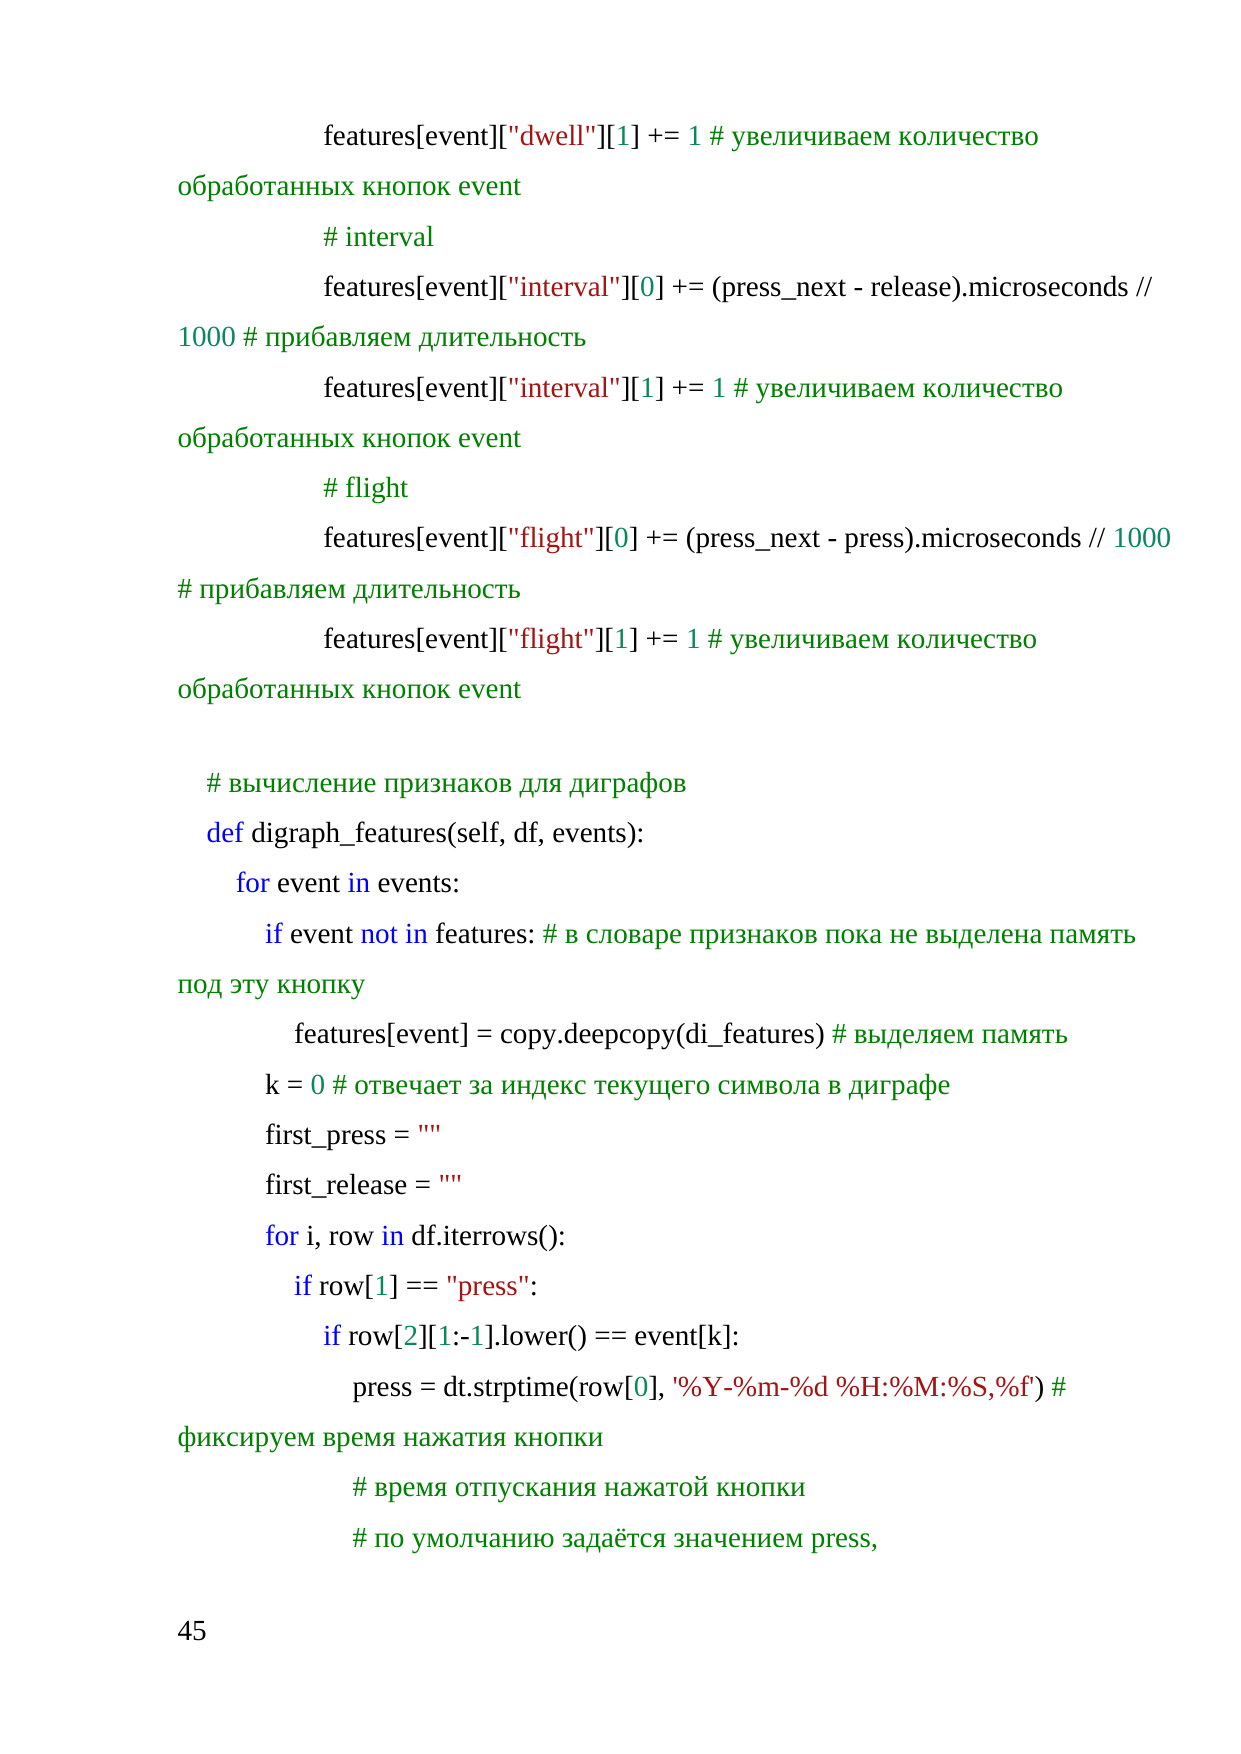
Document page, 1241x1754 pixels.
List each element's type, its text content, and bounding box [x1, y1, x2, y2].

text def digraph_features(self, df, events): [177, 815, 1181, 849]
text # по умолчанию задаётся значением press, [177, 1520, 1181, 1553]
text for event in events: [177, 866, 1181, 899]
text # interval [177, 219, 1181, 252]
text features[event]["dwell"][1] += 1 # увеличиваем количество обработанных кнопок event [177, 118, 1181, 202]
text first_press = "" [177, 1117, 1181, 1151]
text features[event]["interval"][0] += (press_next - release).microseconds // 1000 # прибавляем длительность [177, 269, 1181, 353]
text k = 0 # отвечает за индекс текущего символа в диграфе [177, 1067, 1181, 1100]
text # время отпускания нажатой кнопки [177, 1469, 1181, 1503]
text for i, row in df.iterrows(): [177, 1218, 1181, 1251]
text first_release = "" [177, 1167, 1181, 1201]
text features[event] = copy.deepcopy(di_features) # выделяем память [177, 1017, 1181, 1050]
text if event not in features: # в словаре признаков пока не выделена память под эту кнопку [177, 916, 1181, 1000]
text features[event]["interval"][1] += 1 # увеличиваем количество обработанных кнопок event [177, 370, 1181, 453]
text # вычисление признаков для диграфов [177, 765, 1181, 798]
text features[event]["flight"][0] += (press_next - press).microseconds // 1000 # прибавляем длительность [177, 521, 1181, 604]
text # flight [177, 470, 1181, 504]
text press = dt.strptime(row[0], '%Y-%m-%d %H:%M:%S,%f') # фиксируем время нажатия кнопки [177, 1369, 1181, 1453]
text features[event]["flight"][1] += 1 # увеличиваем количество обработанных кнопок event [177, 621, 1181, 705]
text if row[1] == "press": [177, 1268, 1181, 1302]
text if row[2][1:-1].lower() == event[k]: [177, 1318, 1181, 1352]
